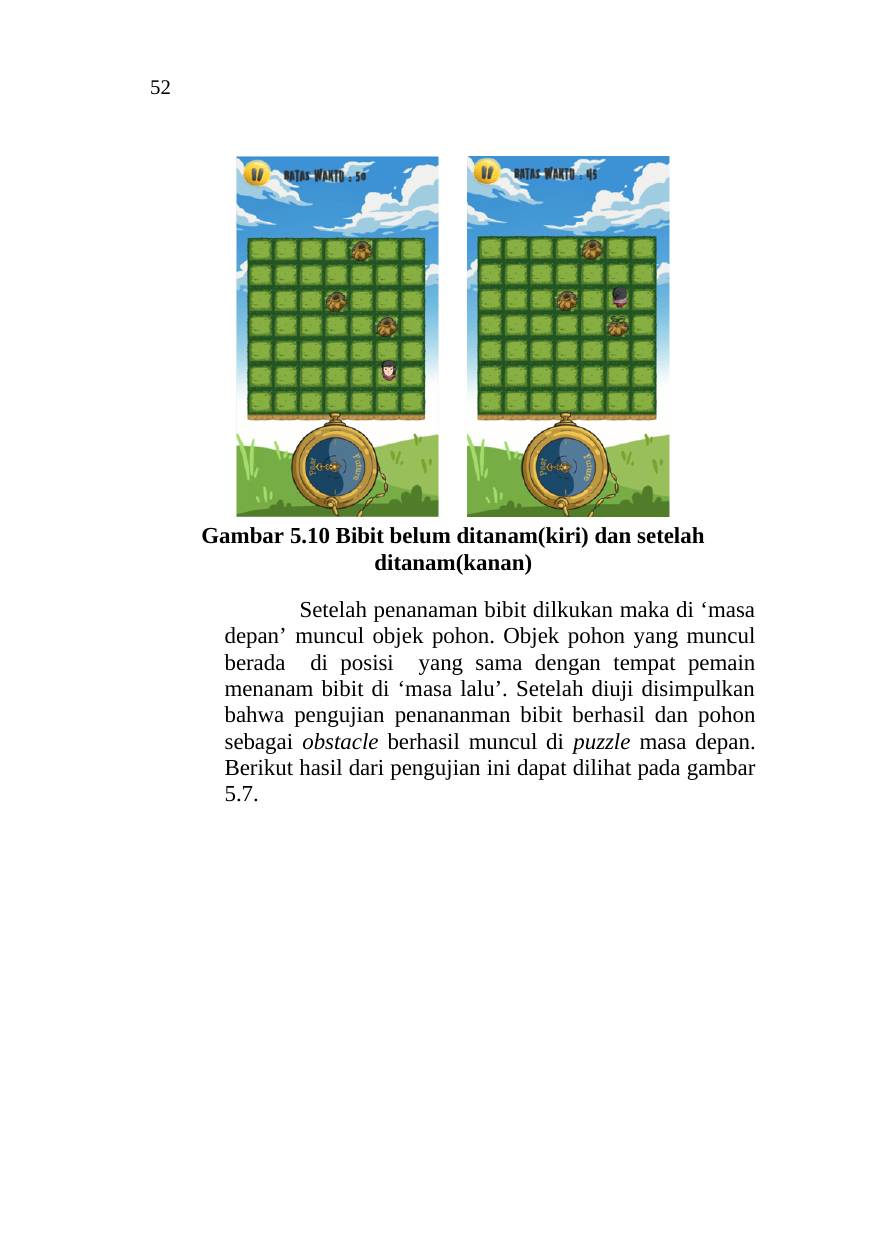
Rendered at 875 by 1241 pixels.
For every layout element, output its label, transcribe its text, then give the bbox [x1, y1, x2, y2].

text Setelah penanaman bibit dilkukan maka di ‘masa depan’ muncul objek pohon. Objek pohon yang muncul berada di posisi yang sama dengan tempat pemain menanam bibit di ‘masa lalu’. Setelah diuji disimpulkan bahwa pengujian penananman bibit berhasil dan pohon sebagai obstacle berhasil muncul di puzzle masa depan. Berikut hasil dari pengujian ini dapat dilihat pada gambar 5.7. [224, 596, 756, 807]
picture [230, 150, 676, 523]
